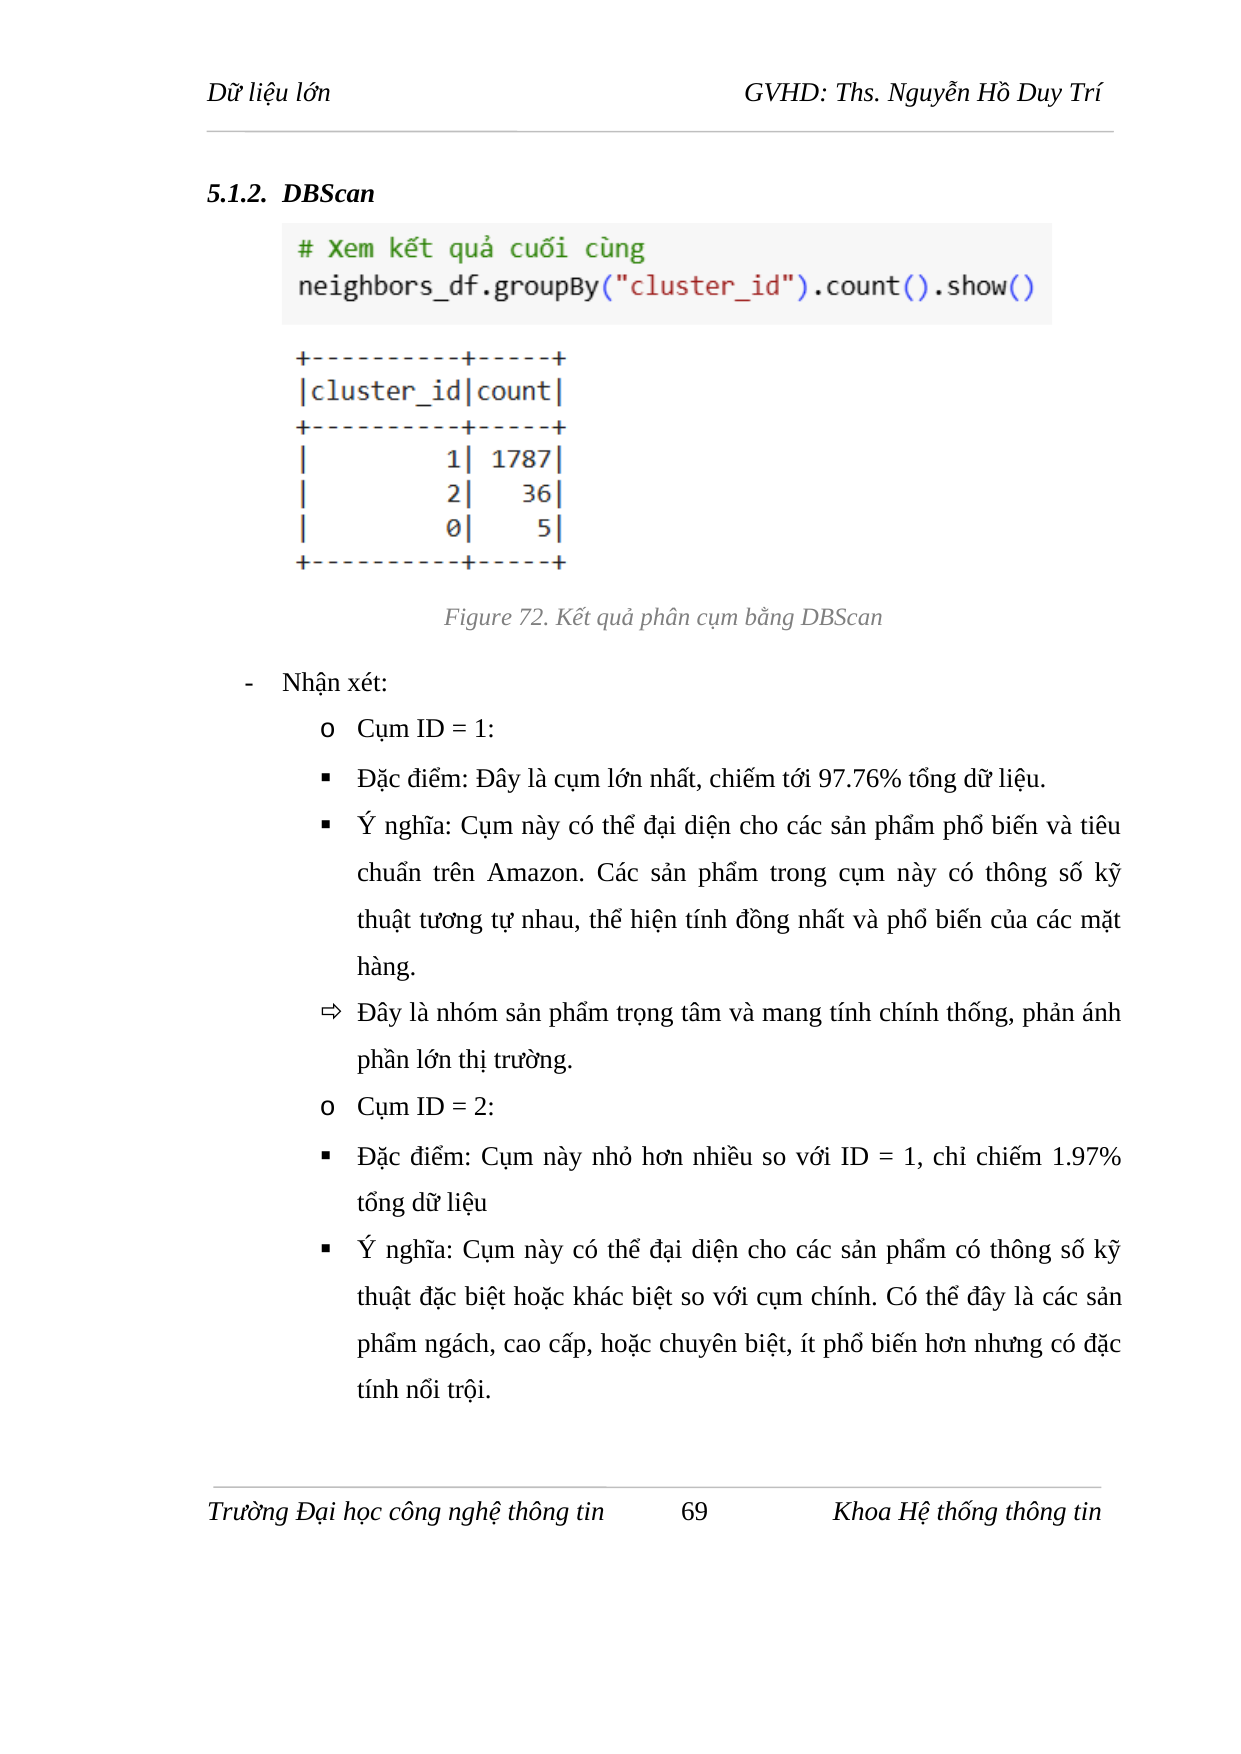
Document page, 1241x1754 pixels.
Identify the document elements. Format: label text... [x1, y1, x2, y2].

subtitle DBScan [207, 177, 1122, 208]
list Cụm ID = 2: [319, 1090, 1122, 1123]
list Nhận xét: [244, 666, 1122, 697]
list Đây là nhóm sản phẩm trọng tâm và mang tính chính thống, phản ánh phần lớn thị trường. [319, 996, 1122, 1074]
list Ý nghĩa: Cụm này có thể đại diện cho các sản phẩm phổ biến và tiêu chuẩn trên Amazon. Các sản phẩm trong cụm này có thông số kỹ thuật tương tự nhau, thể hiện tính đồng nhất và phổ biến của các mặt hàng. [319, 809, 1122, 981]
list Đặc điểm: Đây là cụm lớn nhất, chiếm tới 97.76% tổng dữ liệu. [319, 763, 1122, 794]
list Cụm ID = 1: [319, 712, 1122, 746]
list Ý nghĩa: Cụm này có thể đại diện cho các sản phẩm có thông số kỹ thuật đặc biệt hoặc khác biệt so với cụm chính. Có thể đây là các sản phẩm ngách, cao cấp, hoặc chuyên biệt, ít phổ biến hơn nhưng có đặc tính nổi trội. [319, 1233, 1122, 1404]
list Đặc điểm: Cụm này nhỏ hơn nhiều so với ID = 1, chỉ chiếm 1.97% tổng dữ liệu [319, 1140, 1122, 1218]
picture [281, 223, 1053, 587]
text Figure 72. Kết quả phân cụm bằng DBScan [207, 602, 1122, 631]
